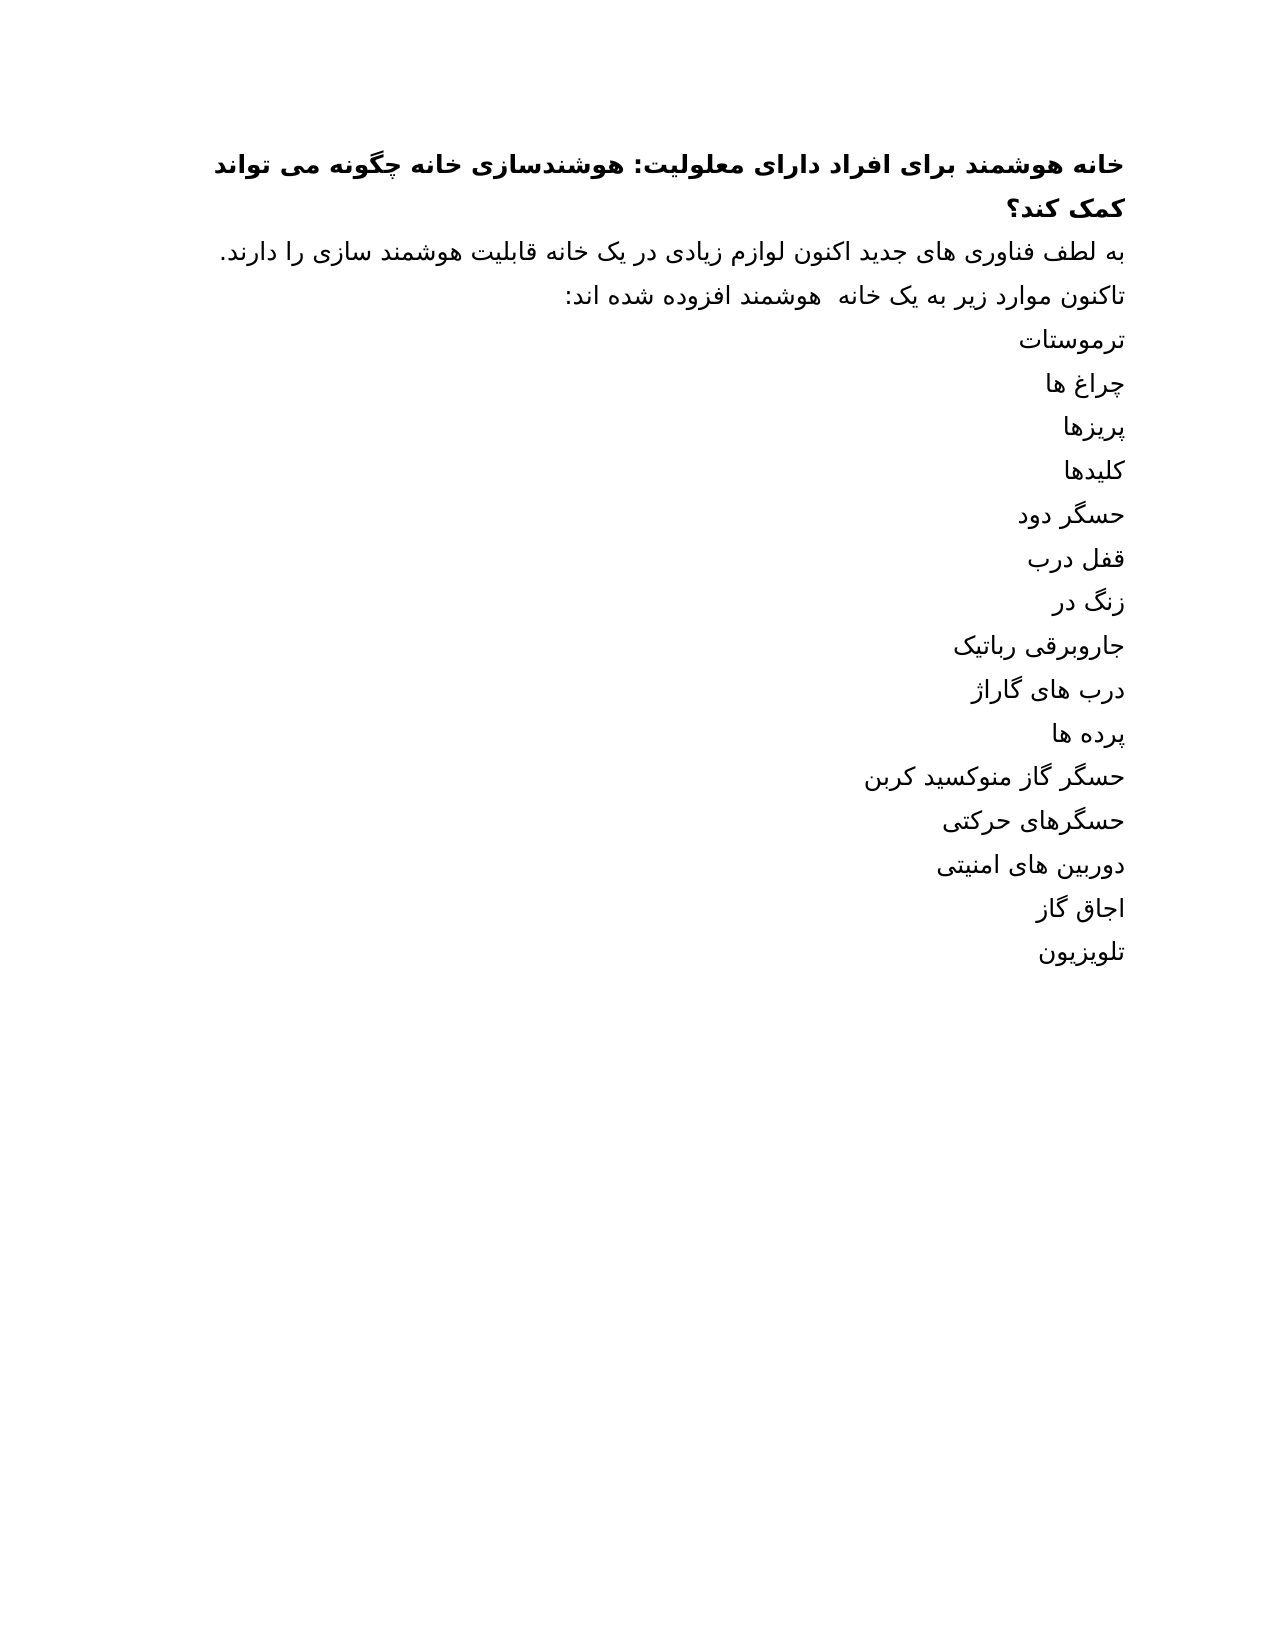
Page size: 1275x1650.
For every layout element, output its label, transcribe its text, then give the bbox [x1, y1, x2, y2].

text پرده ها [150, 719, 1125, 748]
text حسگرهای حرکتی [150, 806, 1125, 835]
text خانه هوشمند برای افراد دارای معلولیت: هوشندسازی خانه چگونه می تواند کمک کند؟ [150, 150, 1125, 223]
text زنگ در [150, 587, 1125, 617]
text حسگر گاز منوکسید کربن [150, 762, 1125, 792]
text درب های گاراژ [150, 675, 1125, 704]
text قفل درب [150, 544, 1125, 573]
text حسگر دود [150, 500, 1125, 529]
text جاروبرقی رباتیک [150, 631, 1125, 660]
text به لطف فناوری های جدید اکنون لوازم زیادی در یک خانه قابلیت هوشمند سازی را دارند. تاکنون موارد زیر به یک خانه هوشمند افزوده شده اند: [150, 237, 1125, 310]
text تلویزیون [150, 937, 1125, 967]
text پریزها [150, 412, 1125, 442]
text چراغ ها [150, 369, 1125, 398]
text اجاق گاز [150, 894, 1125, 923]
text ترموستات [150, 325, 1125, 354]
text دوربین های امنیتی [150, 850, 1125, 879]
text کلیدها [150, 456, 1125, 485]
